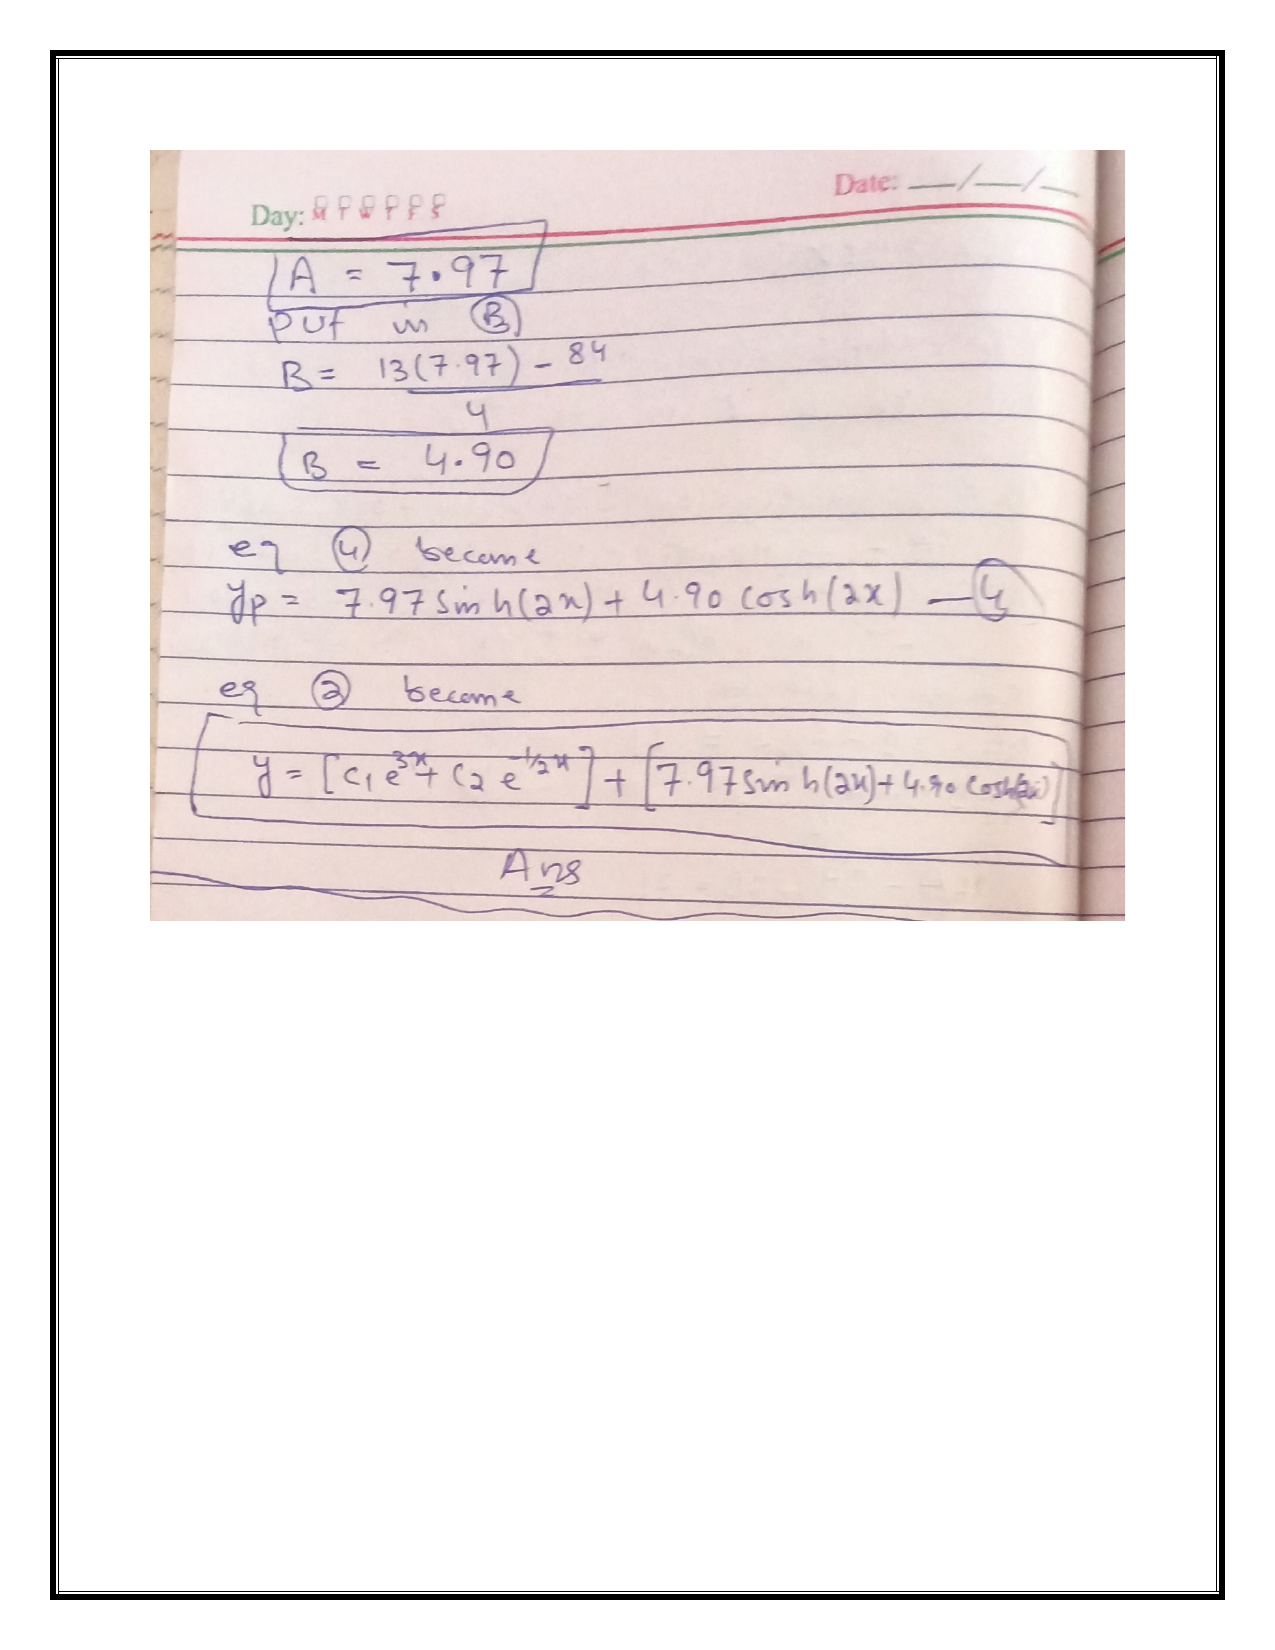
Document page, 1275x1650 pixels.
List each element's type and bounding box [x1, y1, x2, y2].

picture [150, 150, 1125, 921]
